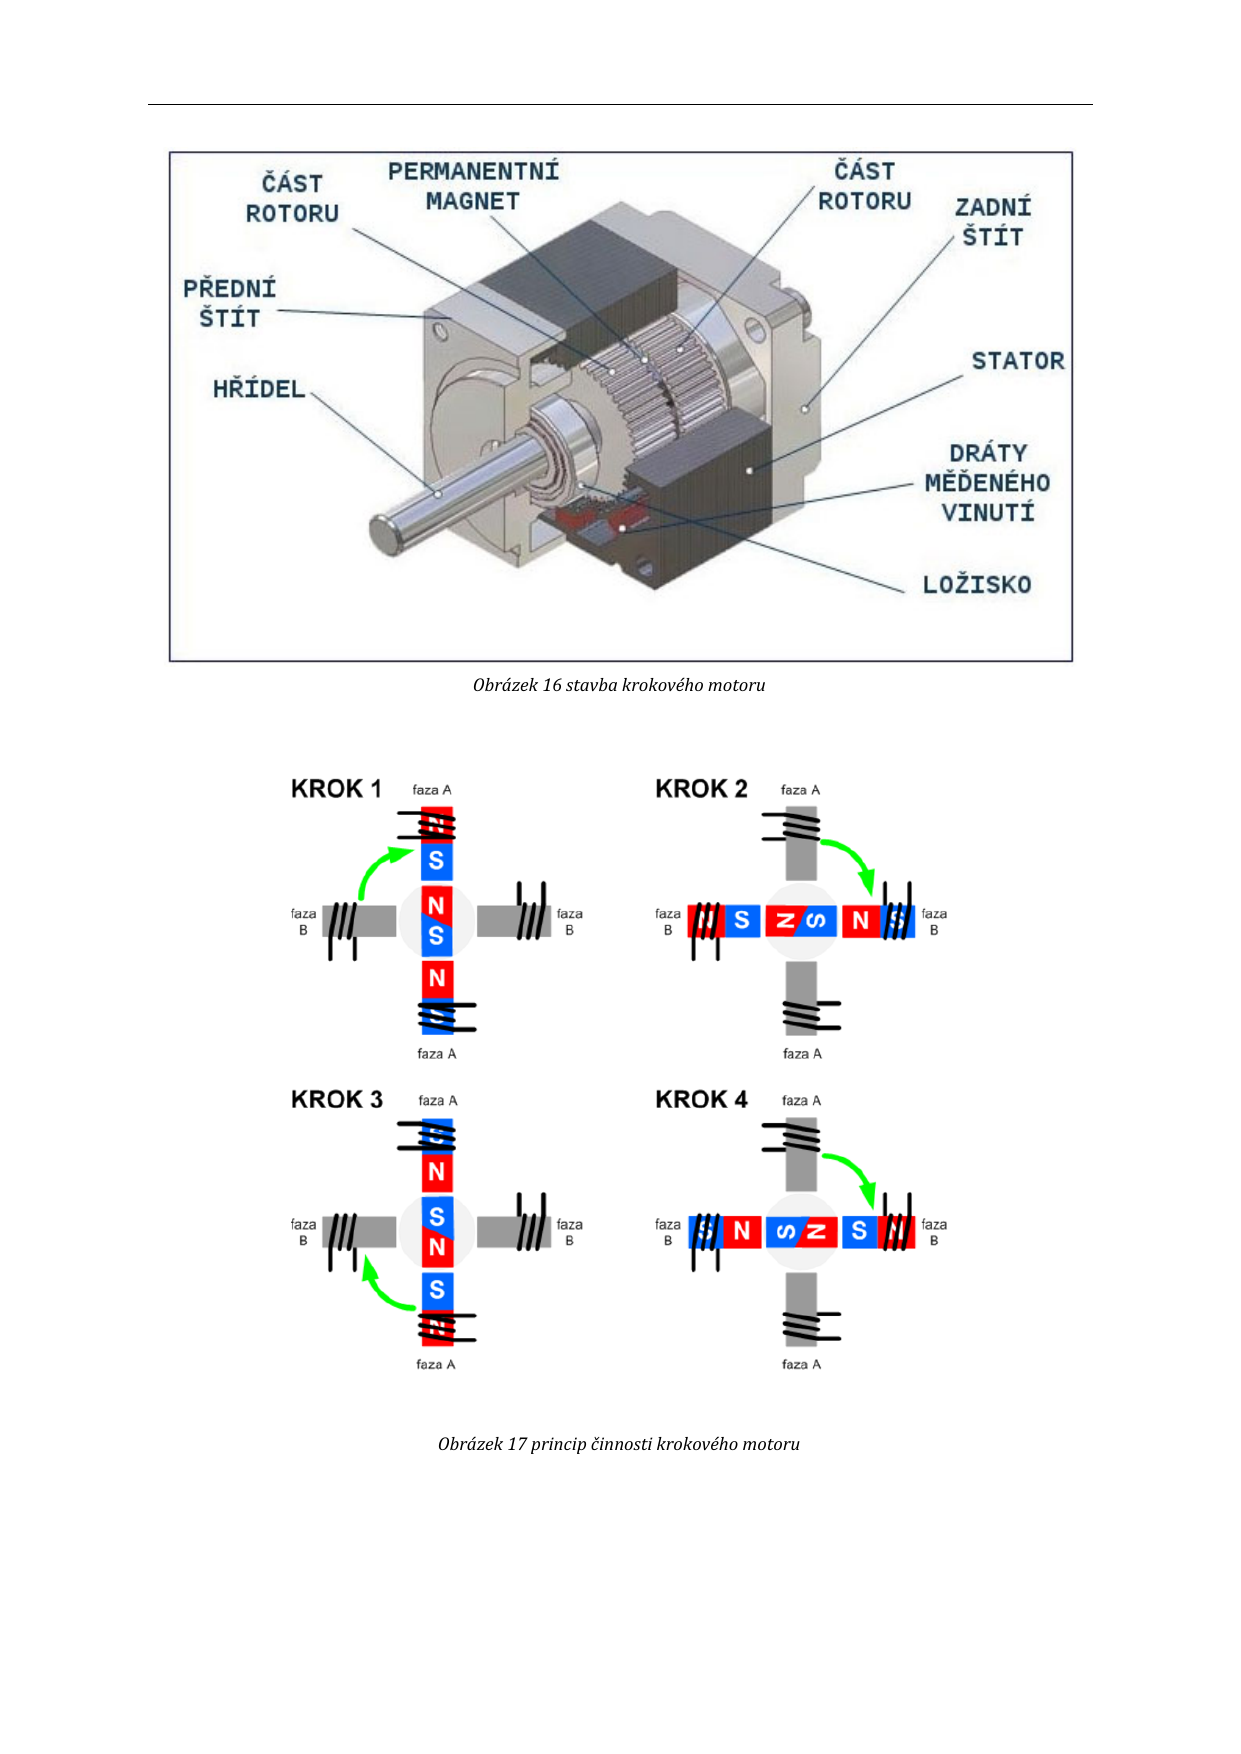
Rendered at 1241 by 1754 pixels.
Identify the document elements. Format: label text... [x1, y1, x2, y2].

picture [163, 147, 1078, 667]
picture [147, 716, 1093, 1426]
